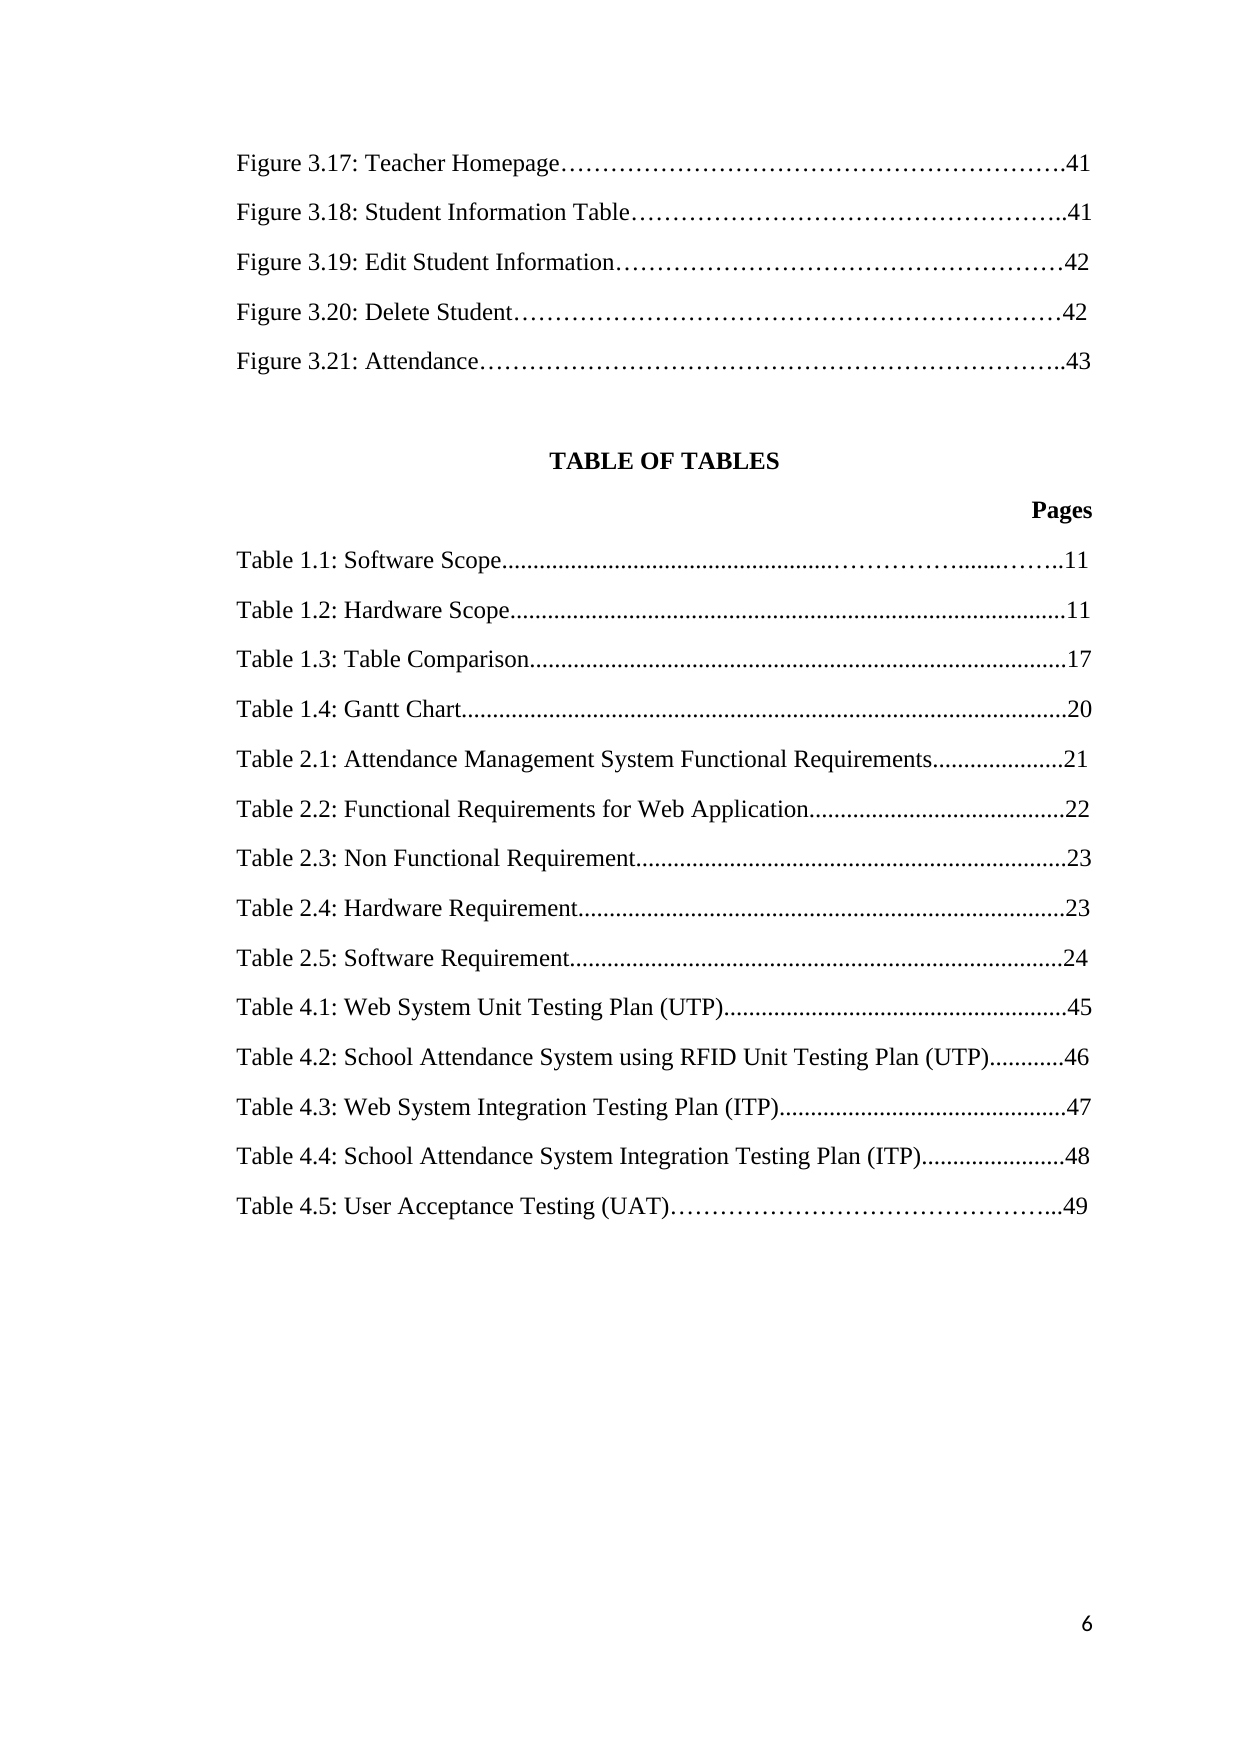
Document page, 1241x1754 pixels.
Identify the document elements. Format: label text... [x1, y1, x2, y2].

text Table 1.4: Gantt Chart.................................................................................................20 [236, 694, 1092, 723]
text Table 4.5: User Acceptance Testing (UAT)………………………………………...49 [236, 1191, 1092, 1220]
text Figure 3.17: Teacher Homepage…………………………………………………….41 [236, 148, 1092, 176]
text Pages [236, 496, 1092, 524]
text Figure 3.20: Delete Student…………………………………………………………42 [236, 297, 1092, 326]
text Table 1.2: Hardware Scope.........................................................................................11 [236, 595, 1092, 624]
text Table 1.3: Table Comparison......................................................................................17 [236, 644, 1092, 673]
text Table 4.3: Web System Integration Testing Plan (ITP)..............................................47 [236, 1092, 1092, 1121]
text Figure 3.18: Student Information Table……………………………………………..41 [236, 197, 1092, 226]
text Table 4.1: Web System Unit Testing Plan (UTP).......................................................45 [236, 992, 1092, 1021]
text Table 2.2: Functional Requirements for Web Application.........................................22 [236, 794, 1092, 822]
text Table 2.5: Software Requirement...............................................................................24 [236, 943, 1092, 971]
text Table 2.3: Non Functional Requirement.....................................................................23 [236, 843, 1092, 872]
text Table 4.4: School Attendance System Integration Testing Plan (ITP).......................48 [236, 1141, 1092, 1170]
text Table 4.2: School Attendance System using RFID Unit Testing Plan (UTP)............46 [236, 1042, 1092, 1071]
text Figure 3.21: Attendance……………………………………………………………..43 [236, 346, 1092, 375]
text Figure 3.19: Edit Student Information………………………………………………42 [236, 247, 1092, 276]
text Table 1.1: Software Scope.....................................................…………….......……..11 [236, 545, 1092, 574]
text Table 2.1: Attendance Management System Functional Requirements.....................21 [236, 744, 1092, 773]
text TABLE OF TABLES [236, 446, 1092, 474]
text Table 2.4: Hardware Requirement..............................................................................23 [236, 893, 1092, 922]
